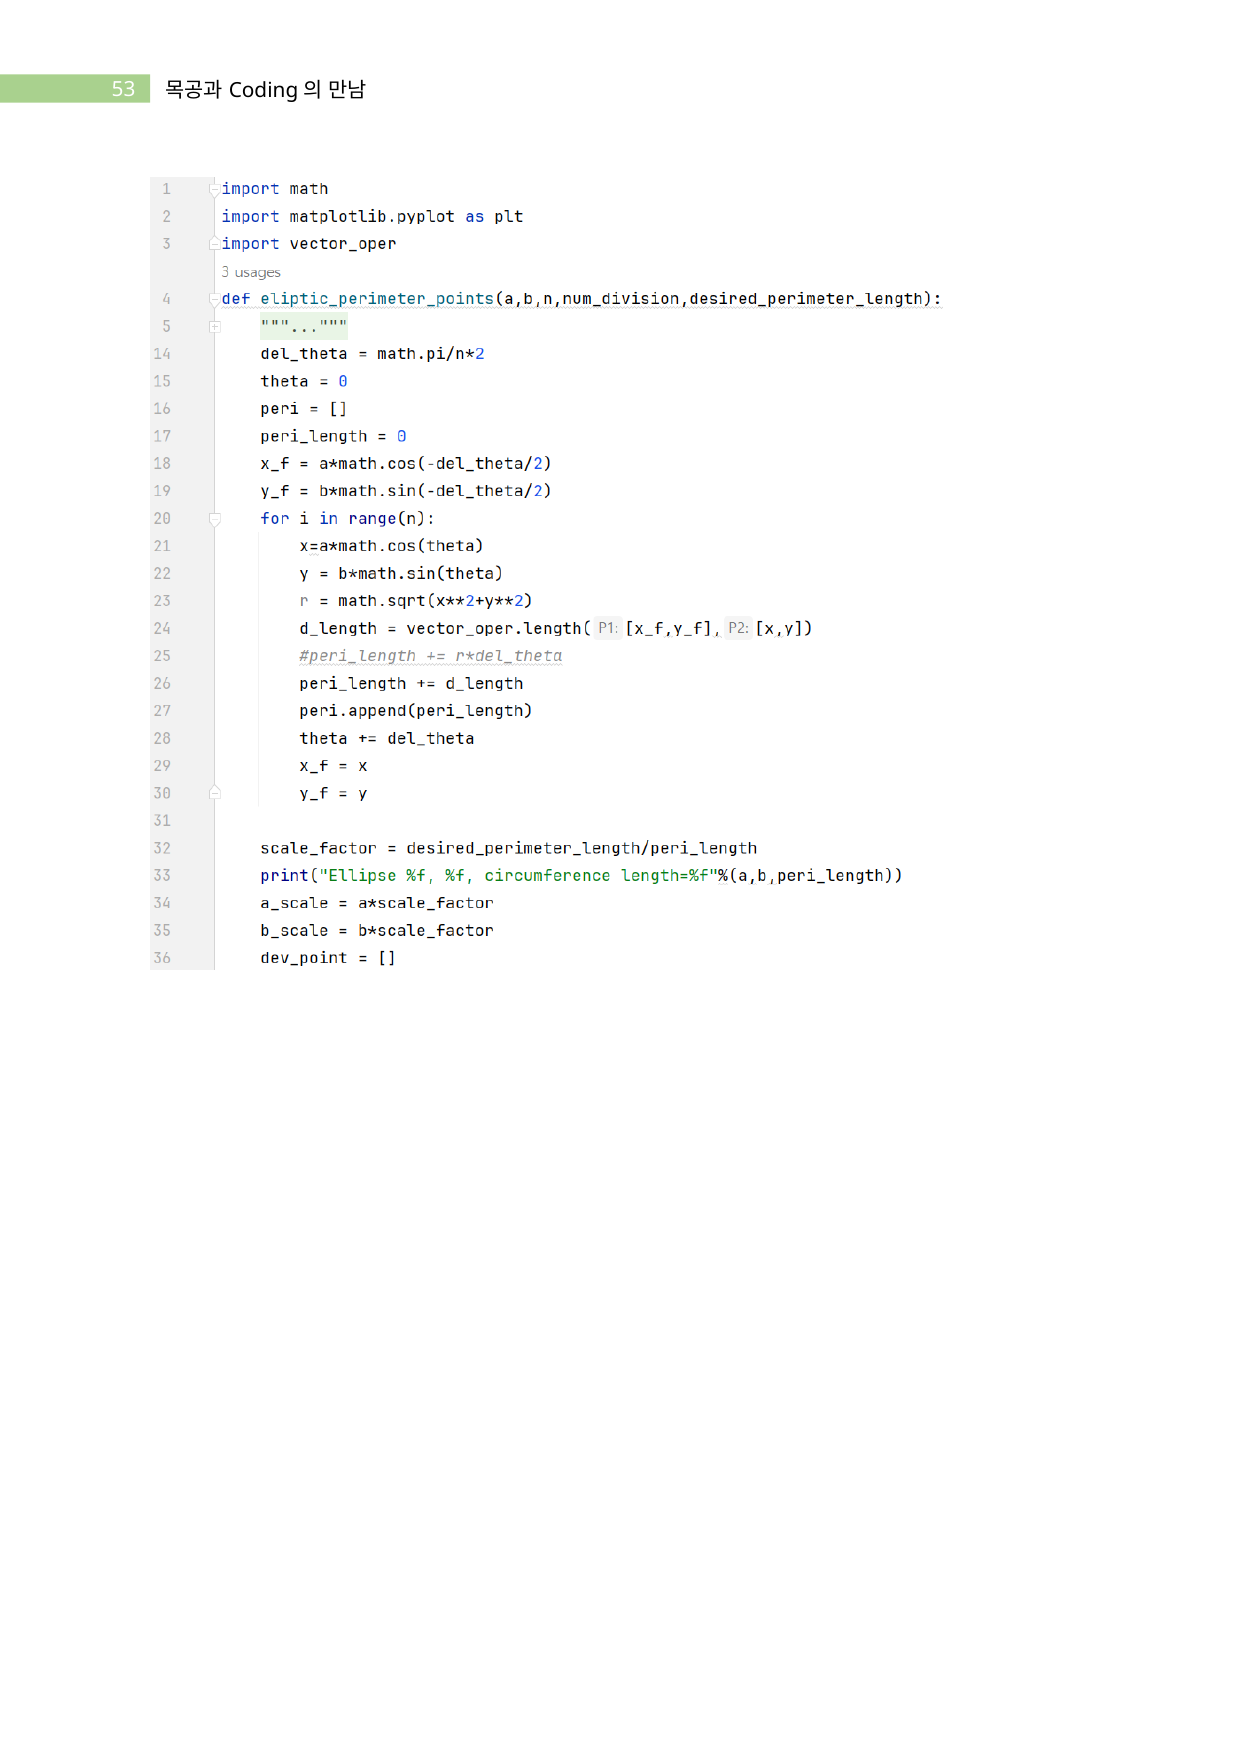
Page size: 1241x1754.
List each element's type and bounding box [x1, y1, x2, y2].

picture [150, 177, 958, 970]
